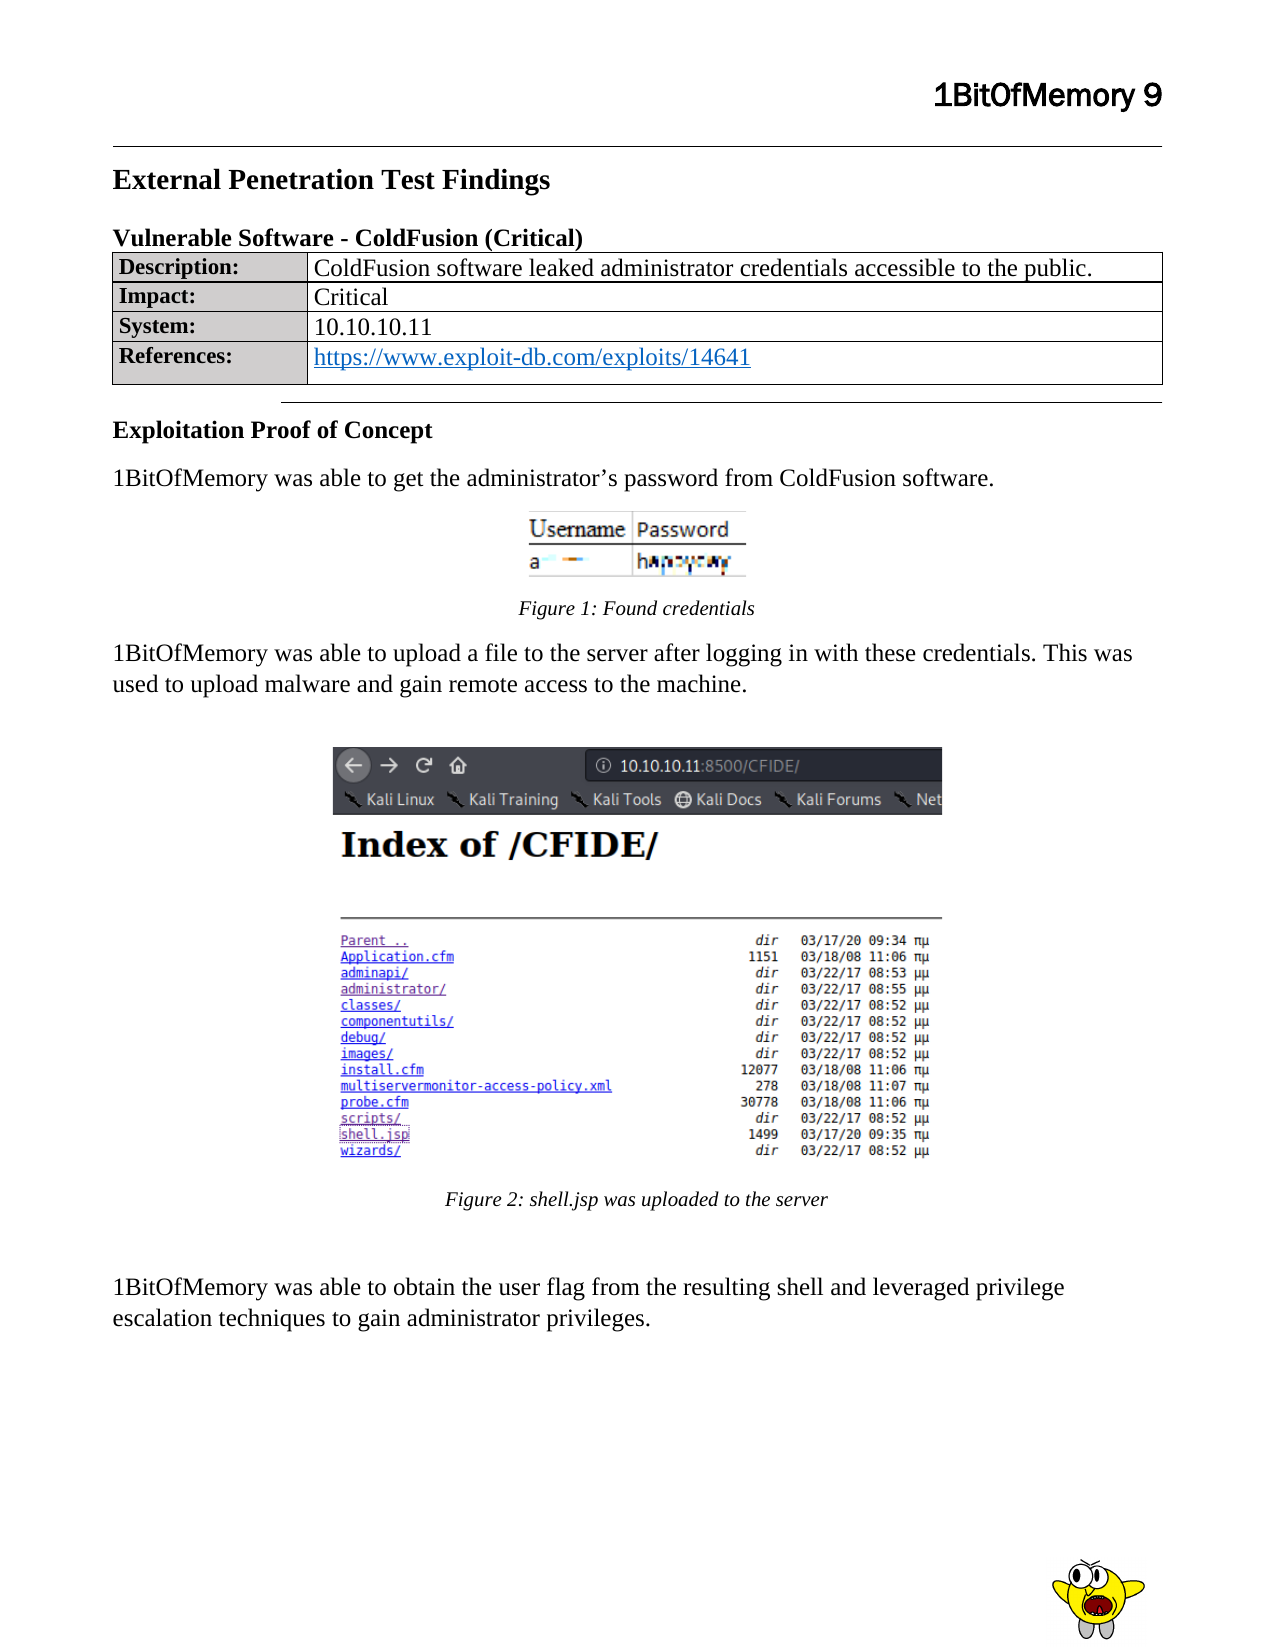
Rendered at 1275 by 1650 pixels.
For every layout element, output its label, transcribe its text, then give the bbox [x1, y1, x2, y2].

picture [1046, 1557, 1147, 1647]
text 1BitOfMemory was able to obtain the user flag from the resulting shell and leveraged privilege escalation techniques to gain administrator privileges. [112, 1272, 1162, 1332]
text Vulnerable Software - ColdFusion (Critical) [112, 223, 1162, 252]
text Exploitation Proof of Concept [112, 416, 1162, 444]
table_cell References: [113, 342, 307, 384]
picture [332, 747, 943, 1168]
table_cell Impact: [113, 283, 307, 311]
table_cell System: [113, 312, 307, 341]
text Figure 2: shell.jsp was uploaded to the server [112, 1187, 1162, 1211]
text Figure 1: Found credentials [112, 596, 1162, 619]
table_header ColdFusion software leaked administrator credentials accessible to the public. [308, 253, 1162, 281]
text 1BitOfMemory was able to get the administrator’s password from ColdFusion software. [112, 463, 1162, 492]
table_cell https://www.exploit-db.com/exploits/14641 [308, 342, 1162, 384]
table_header Description: [113, 253, 307, 281]
table_cell Critical [308, 283, 1162, 311]
picture [528, 511, 747, 577]
table_cell 10.10.10.11 [308, 312, 1162, 341]
subtitle External Penetration Test Findings [112, 162, 1162, 196]
text 1BitOfMemory was able to upload a file to the server after logging in with these credentials. This was used to upload malware and gain remote access to the machine. [112, 638, 1162, 698]
